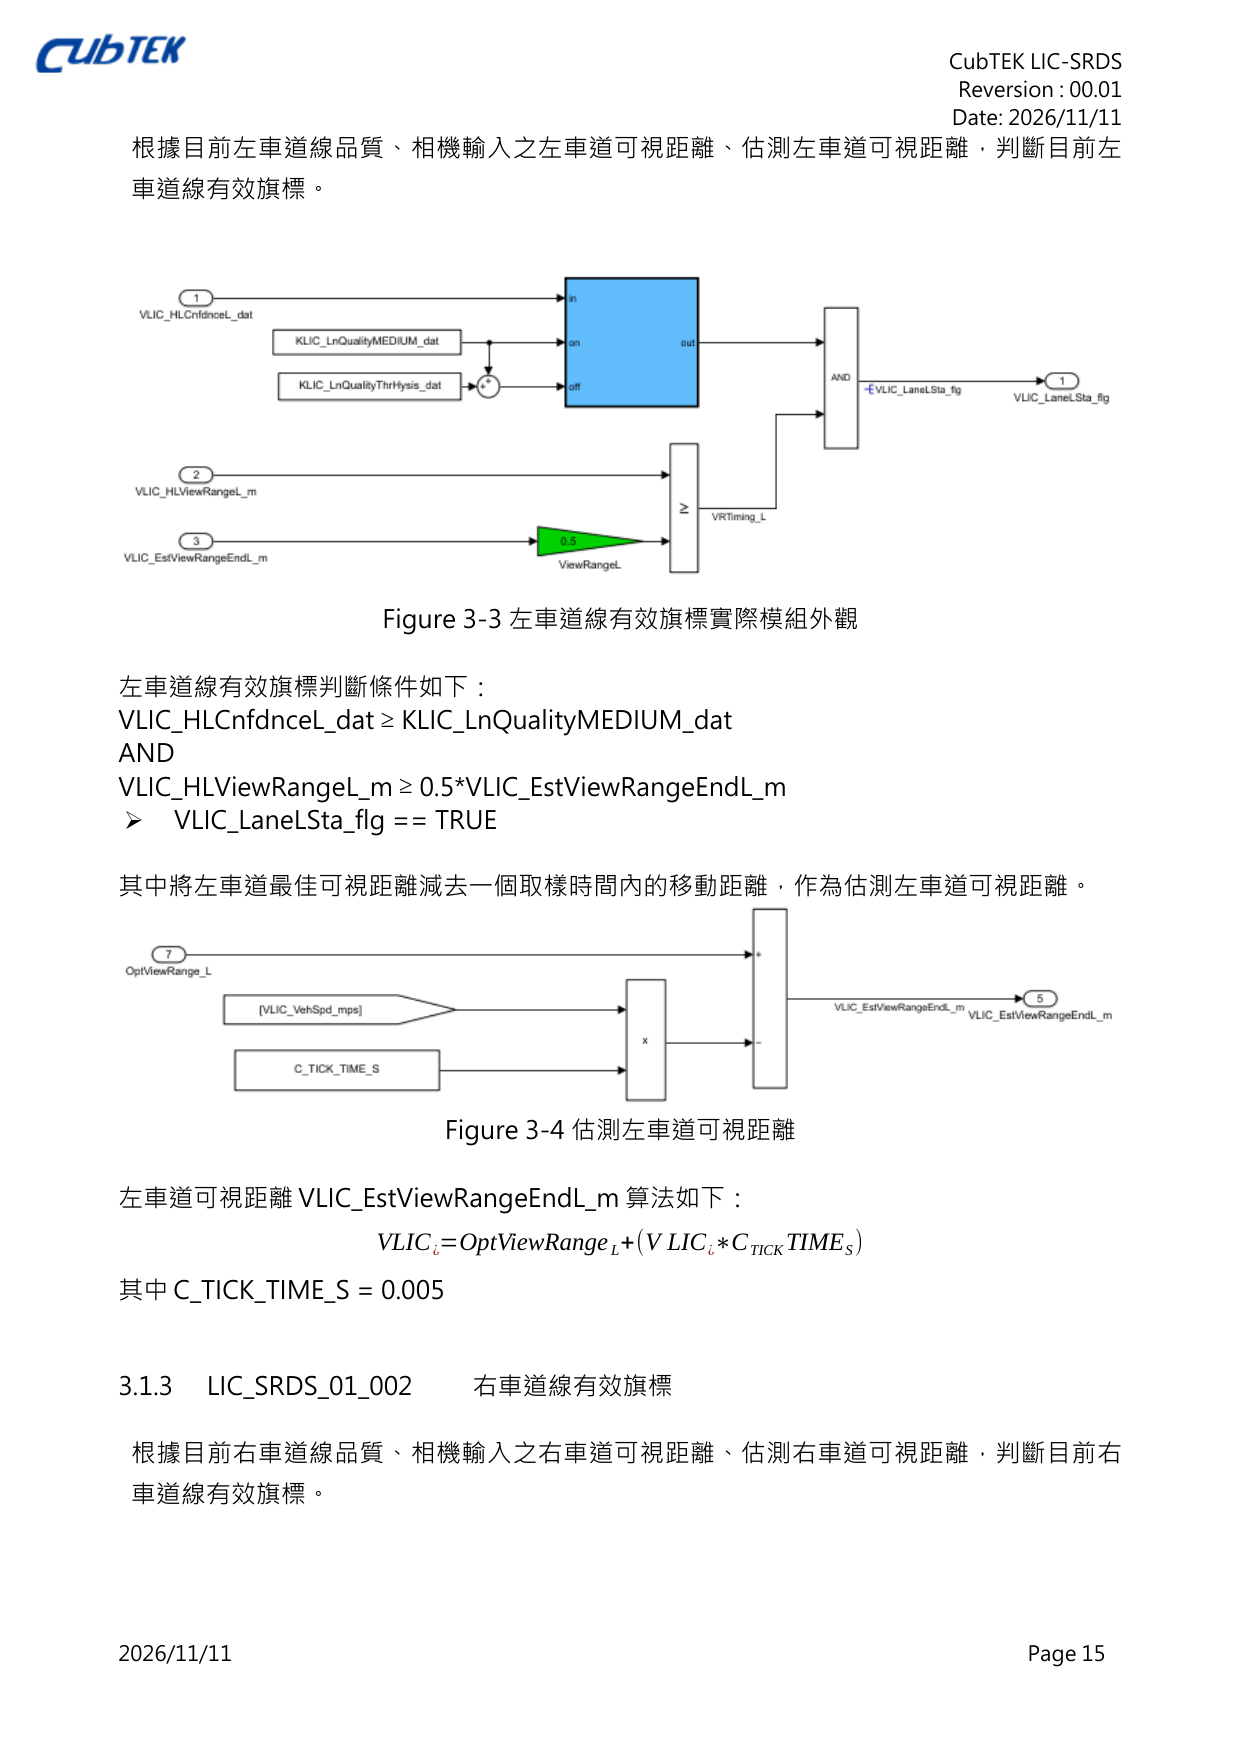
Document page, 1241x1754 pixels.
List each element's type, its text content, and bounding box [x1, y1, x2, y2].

text 其中C_TICK_TIME_S = 0.005 [118, 1272, 1122, 1306]
text Figure 3-3 左車道線有效旗標實際模組外觀 [118, 595, 1122, 636]
text 根據目前右車道線品質、相機輸入之右車道可視距離、估測右車道可視距離，判斷目前右車道線有效旗標。 [131, 1435, 1122, 1510]
text VLIC_HLCnfdnceL_dat KLIC_LnQualityMEDIUM_dat [118, 703, 1122, 736]
text Figure 3-4 估測左車道可視距離 [118, 1106, 1122, 1148]
picture [28, 25, 188, 71]
text AND [118, 736, 1122, 769]
list VLIC_LaneLSta_flg == TRUE [124, 802, 1122, 836]
text VLIC_HLViewRangeL_m 0.5*VLIC_EstViewRangeEndL_m [118, 769, 1122, 802]
subtitle LIC_SRDS_01_002 右車道線有效旗標 [118, 1368, 1122, 1401]
picture [118, 251, 1123, 595]
picture [118, 902, 1123, 1106]
text 根據目前左車道線品質、相機輸入之左車道可視距離、估測左車道可視距離，判斷目前左車道線有效旗標。 [131, 130, 1122, 205]
text 左車道線有效旗標判斷條件如下： [118, 669, 1122, 703]
text 其中將左車道最佳可視距離減去一個取樣時間內的移動距離，作為估測左車道可視距離。 [118, 869, 1122, 902]
text 左車道可視距離VLIC_EstViewRangeEndL_m算法如下： [118, 1181, 1122, 1214]
